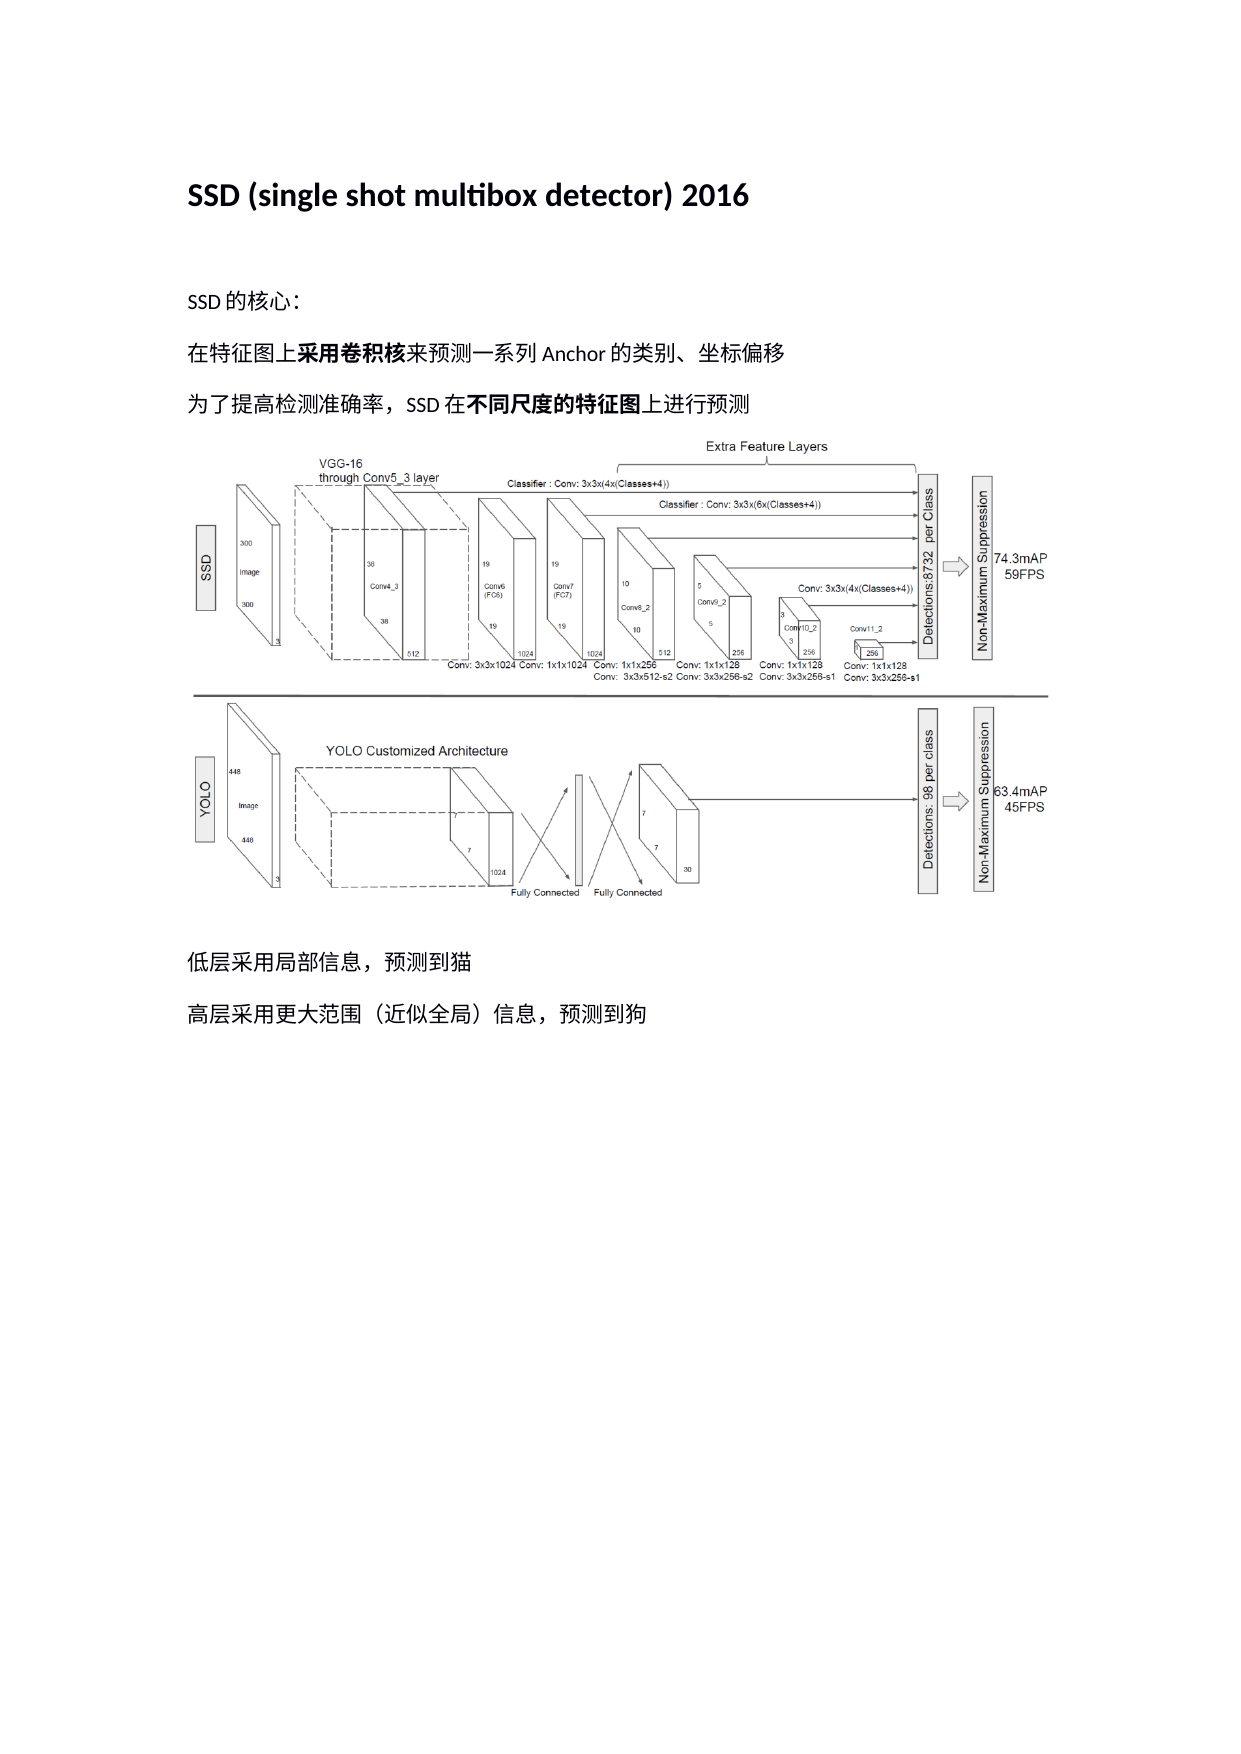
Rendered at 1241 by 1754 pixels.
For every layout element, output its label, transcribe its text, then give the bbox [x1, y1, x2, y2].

text 高层采用更大范围（近似全局）信息，预测到狗 [187, 997, 1053, 1029]
text SSD的核心： [187, 284, 1053, 316]
text 在特征图上采用卷积核来预测一系列Anchor的类别、坐标偏移 [187, 335, 1053, 368]
text 为了提高检测准确率，SSD在不同尺度的特征图上进行预测 [187, 387, 1053, 419]
text 低层采用局部信息，预测到猫 [187, 945, 1053, 977]
subtitle SSD (single shot multibox detector) 2016 [187, 162, 1053, 227]
picture [187, 438, 1053, 900]
